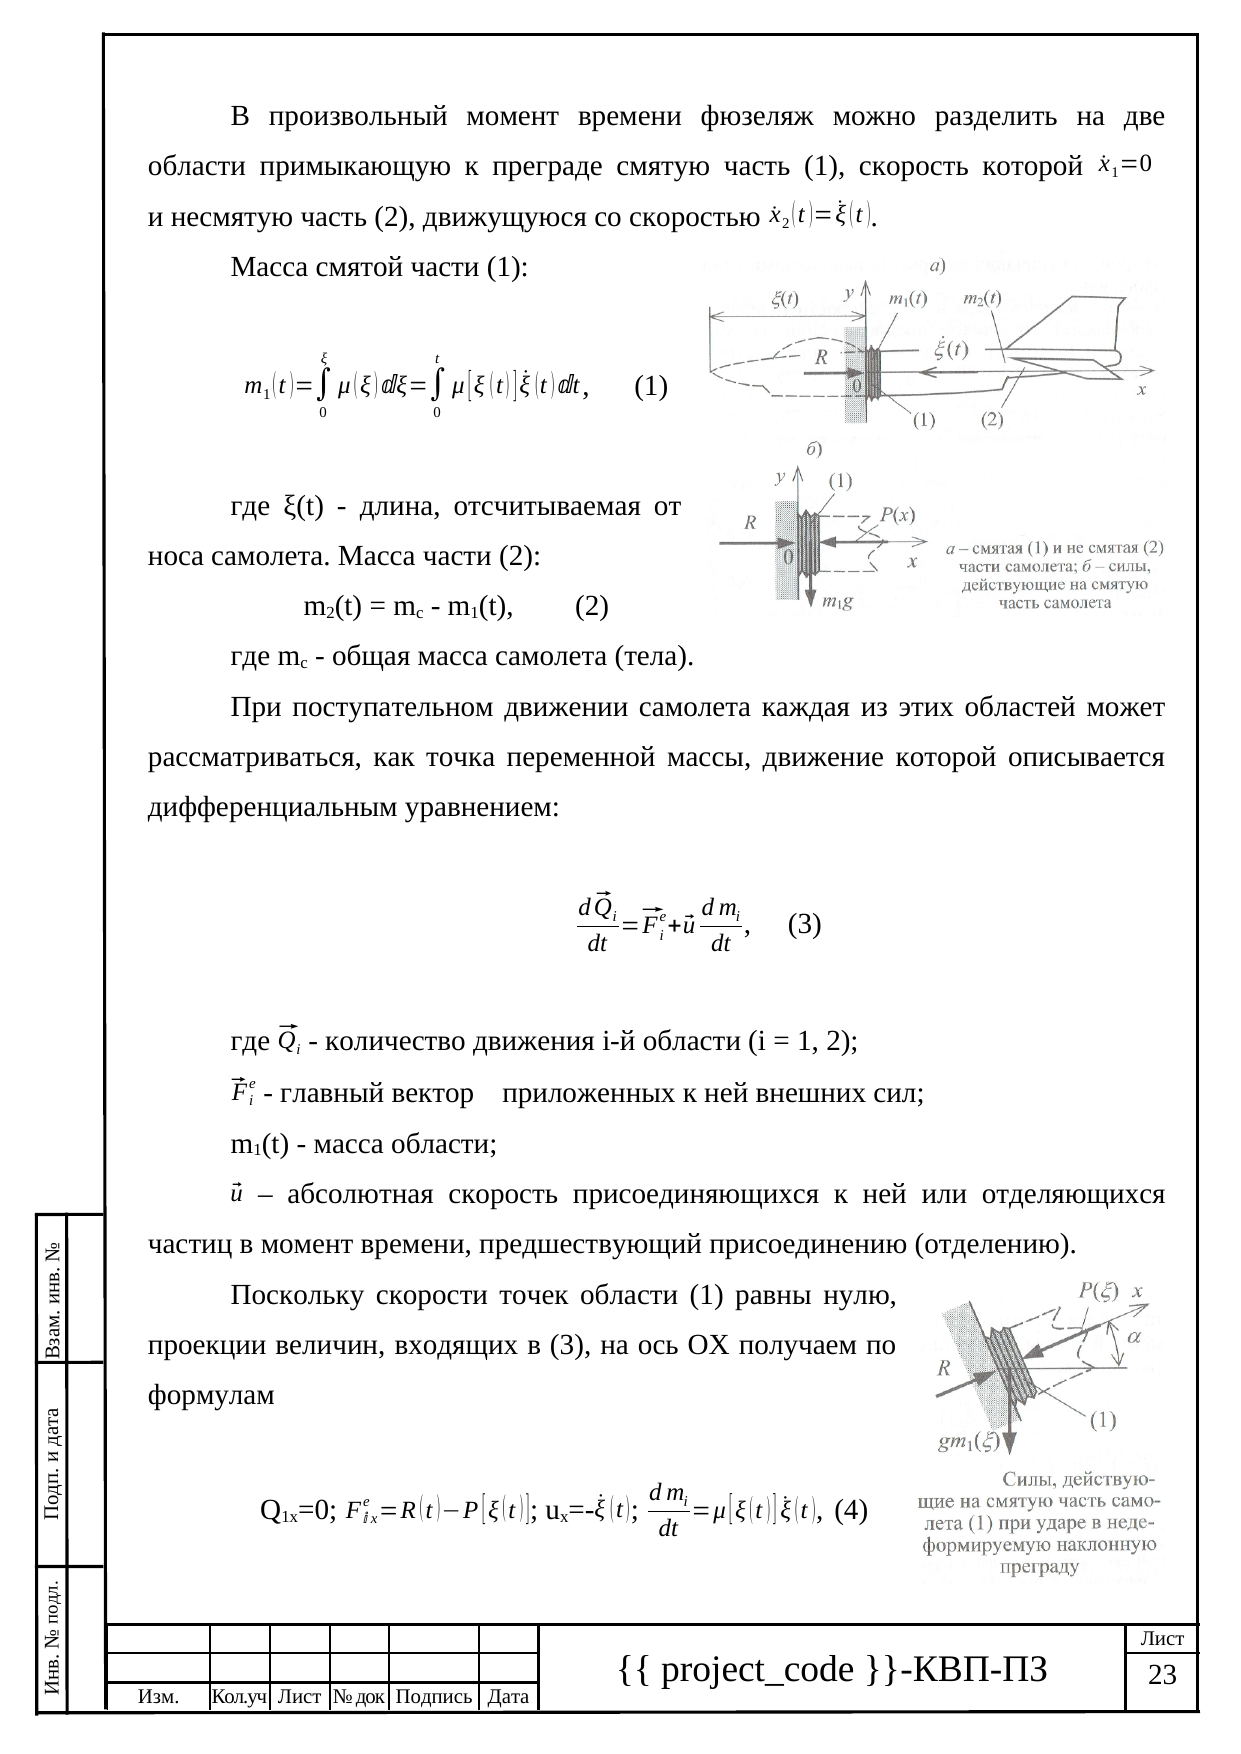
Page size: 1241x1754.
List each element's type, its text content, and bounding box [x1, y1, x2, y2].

text где - количество движения i-й области (i = 1, 2); [148, 1023, 1166, 1057]
text В произвольный момент времени фюзеляж можно разделить на две области примыкающую к преграде смятую часть (1), скорость которой и несмятую часть (2), движущуюся со скоростью . [148, 98, 1166, 232]
picture [916, 1277, 1166, 1584]
text , (1) [148, 350, 700, 421]
text m1(t) - масса области; [148, 1126, 1166, 1159]
text Масса смятой части (1): [148, 249, 1166, 283]
text При поступательном движении самолета каждая из этих областей может рассматриваться, как точка переменной массы, движение которой описывается дифференциальным уравнением: [148, 689, 1166, 823]
picture [700, 250, 1167, 617]
text - главный вектор приложенных к ней внешних сил; [148, 1074, 1166, 1109]
text , (3) [148, 890, 1166, 956]
text Поскольку скорости точек области (1) равны нулю, проекции величин, входящих в (3), на ось ОХ получаем по формулам [148, 1277, 916, 1411]
text – абсолютная скорость присоединяющихся к ней или отделяющихся частиц в момент времени, предшествующий присоединению (отделению). [148, 1176, 1166, 1260]
text Q1x=0; ; ux=-; , (4) [148, 1478, 916, 1541]
text где ξ(t) - длина, отсчитываемая от носа самолета. Масса части (2): [148, 488, 700, 571]
text где mc - общая масса самолета (тела). [148, 638, 1166, 672]
text m2(t) = mc - m1(t), (2) [148, 588, 1166, 622]
